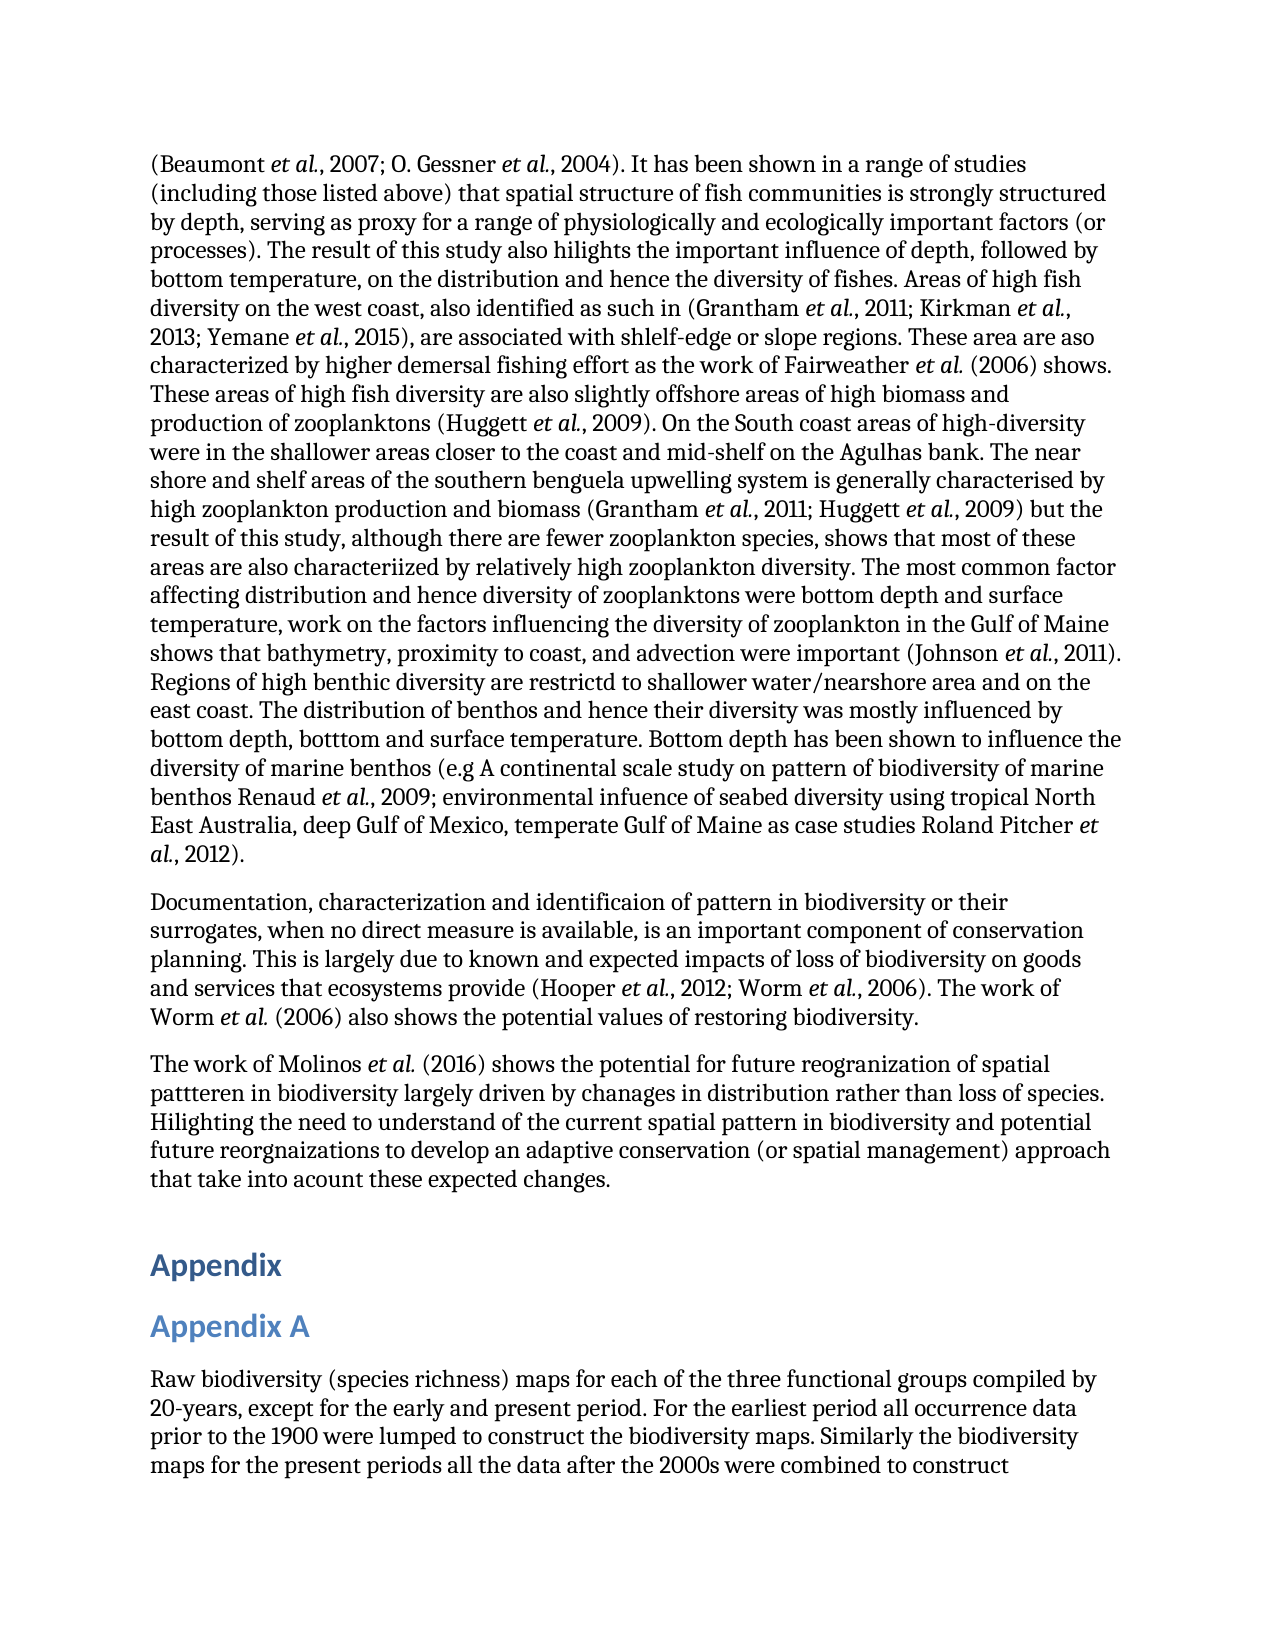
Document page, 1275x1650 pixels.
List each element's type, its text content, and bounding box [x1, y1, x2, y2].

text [150, 1365, 1125, 1480]
subtitle Appendix A [150, 1305, 1125, 1346]
text Documentation, characterization and identificaion of pattern in biodiversity or their surrogates, when no direct measure is available, is an important component of conservation planning. This is largely due to known and expected impacts of loss of biodiversity on goods and services that ecosystems provide (Hooper et al., 2012; Worm et al., 2006). The work of Worm et al. (2006) also shows the potential values of restoring biodiversity. [150, 887, 1125, 1031]
subtitle Appendix [150, 1244, 1125, 1284]
text The work of Molinos et al. (2016) shows the potential for future reogranization of spatial pattteren in biodiversity largely driven by chanages in distribution rather than loss of species. Hilighting the need to understand of the current spatial pattern in biodiversity and potential future reorgnaizations to develop an adaptive conservation (or spatial management) approach that take into acount these expected changes. [150, 1050, 1125, 1194]
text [150, 150, 1125, 869]
